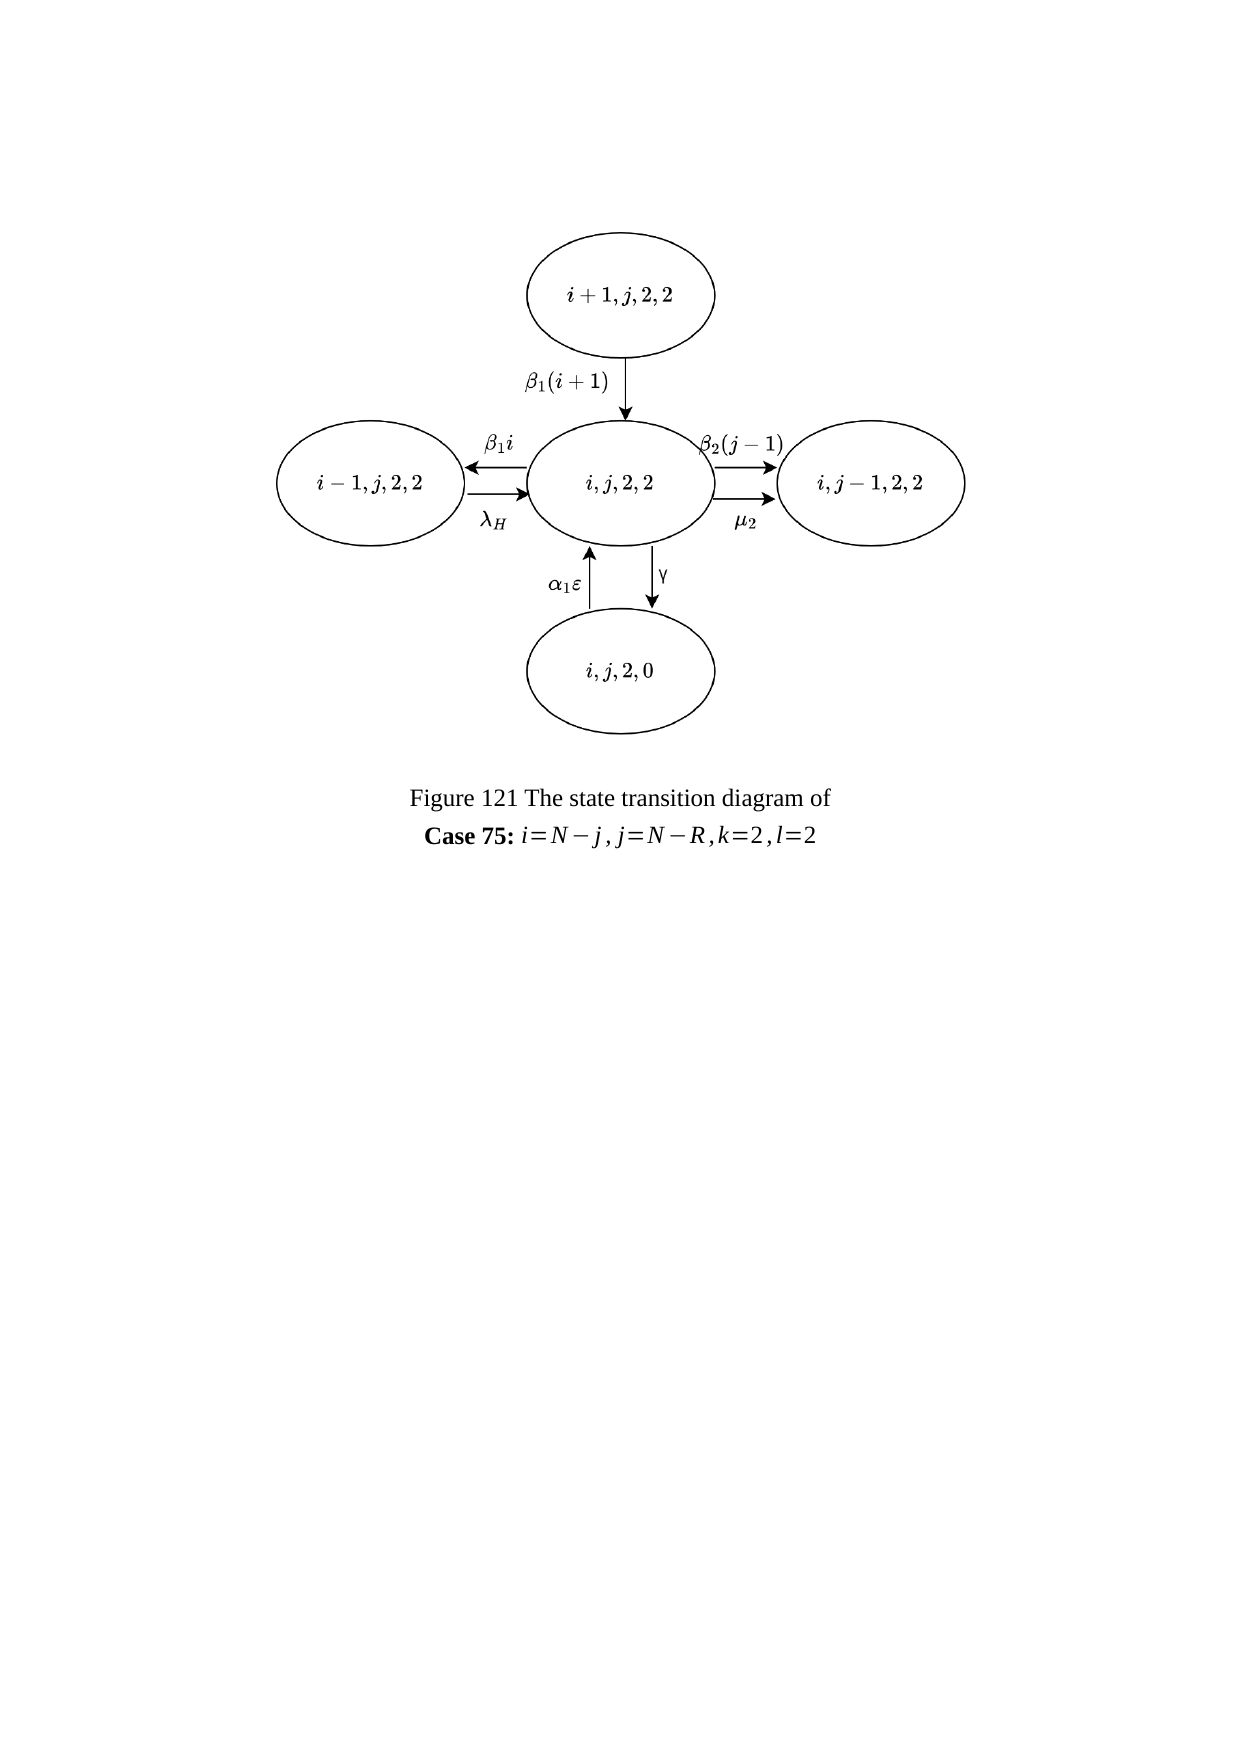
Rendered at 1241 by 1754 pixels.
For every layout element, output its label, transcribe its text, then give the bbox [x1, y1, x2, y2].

text Case 75: [187, 816, 1053, 854]
text Figure 121 The state transition diagram of [187, 779, 1053, 816]
picture [260, 216, 980, 750]
